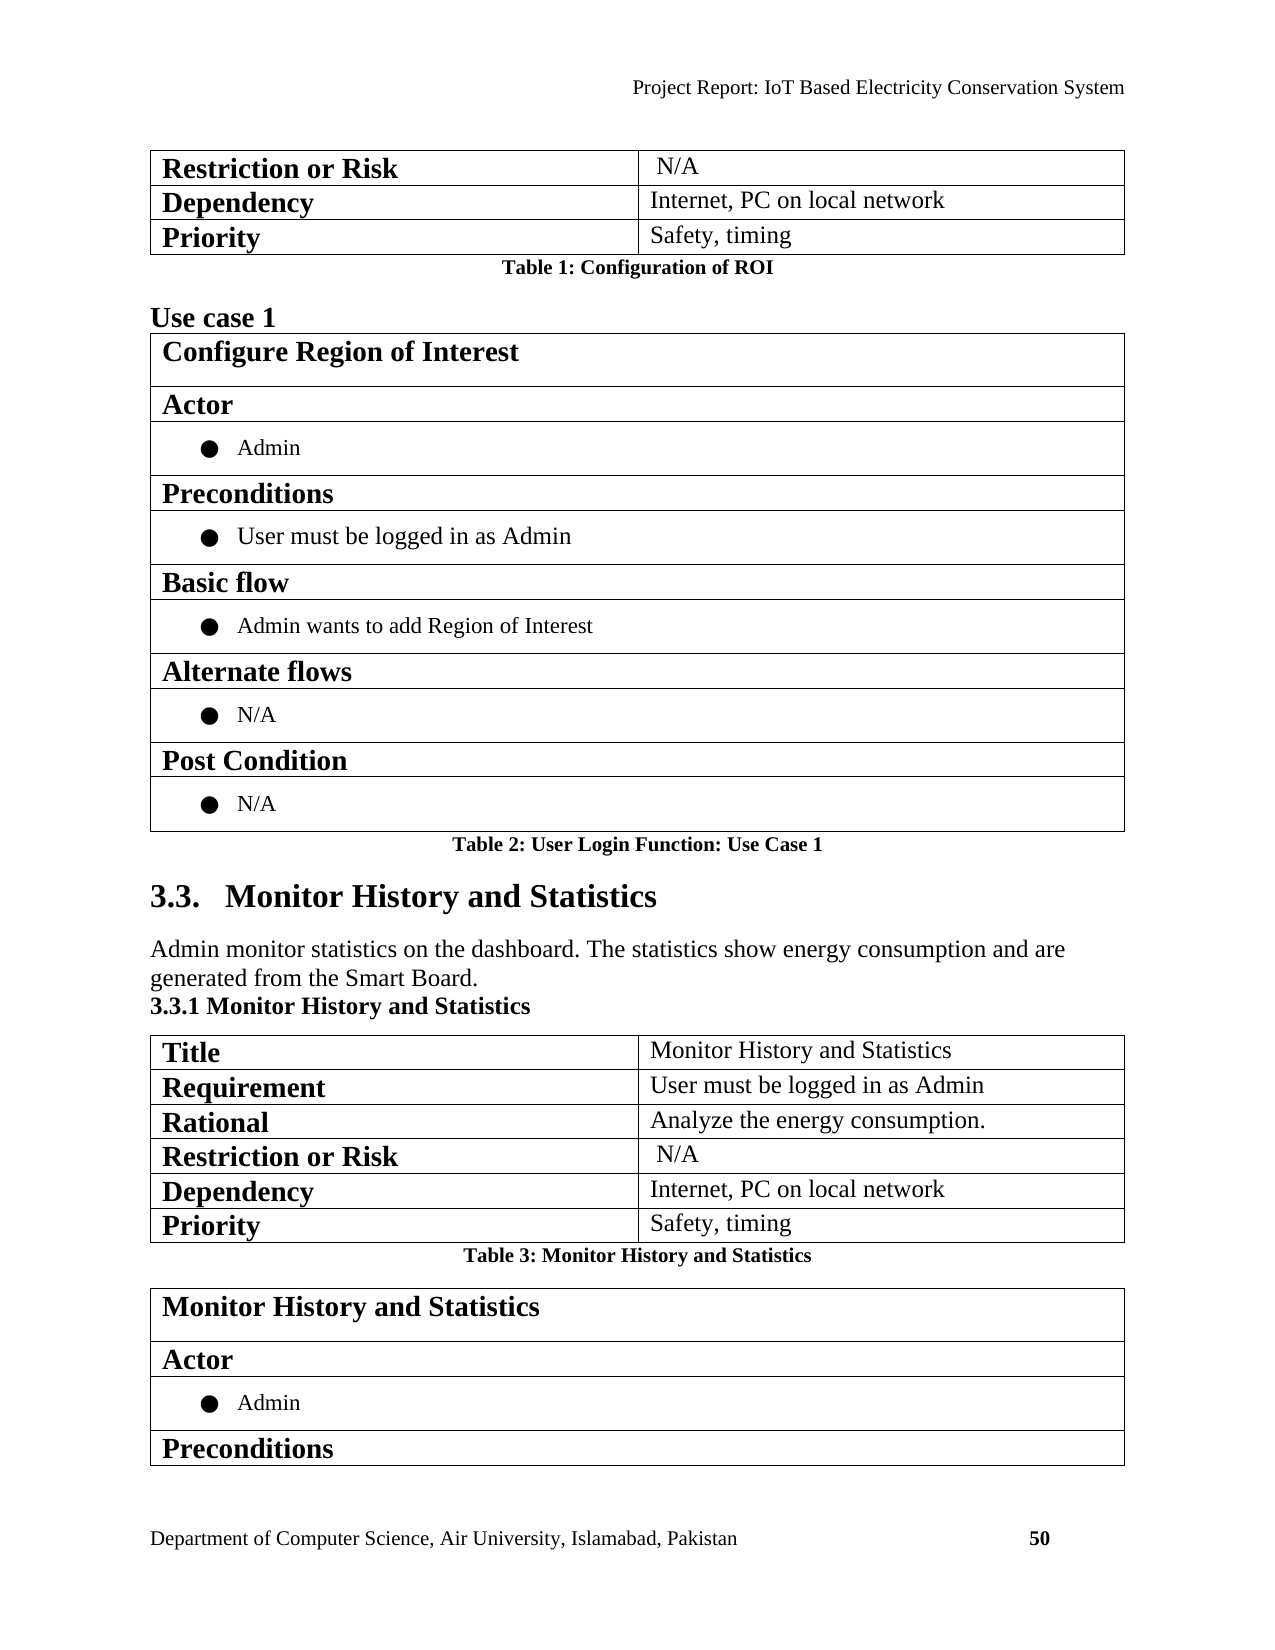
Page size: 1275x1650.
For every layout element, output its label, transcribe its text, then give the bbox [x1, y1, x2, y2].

table_cell Restriction or Risk [151, 1139, 638, 1173]
table_cell Internet, PC on local network [639, 1174, 1124, 1207]
text Table 2: User Login Function: Use Case 1 [150, 832, 1125, 856]
table_header Monitor History and Statistics [639, 1036, 1124, 1069]
subtitle 3.3.1 Monitor History and Statistics [150, 991, 1125, 1020]
table_header Monitor History and Statistics [151, 1289, 1124, 1341]
text Admin monitor statistics on the dashboard. The statistics show energy consumption and are generated from the Smart Board. [150, 934, 1125, 991]
table_cell Analyze the energy consumption. [639, 1105, 1124, 1138]
table_cell Admin [151, 1377, 1124, 1430]
table_cell N/A [639, 1139, 1124, 1173]
table_cell N/A [151, 777, 1124, 831]
table_header Title [151, 1036, 638, 1069]
table_cell N/A [151, 689, 1124, 742]
table_cell N/A [639, 151, 1124, 184]
table_cell Priority [151, 220, 638, 254]
table_cell Admin wants to add Region of Interest [151, 600, 1124, 653]
table_cell Actor [151, 387, 1124, 421]
table_cell Requirement [151, 1070, 638, 1104]
table_cell Dependency [151, 1174, 638, 1207]
table_cell Internet, PC on local network [639, 186, 1124, 219]
table_cell Rational [151, 1105, 638, 1138]
table_cell Preconditions [151, 476, 1124, 510]
table_cell User must be logged in as Admin [639, 1070, 1124, 1104]
table_cell Post Condition [151, 743, 1124, 776]
table_cell Preconditions [151, 1431, 1124, 1464]
table_cell Restriction or Risk [151, 151, 638, 184]
table_header Configure Region of Interest [151, 334, 1124, 386]
text Use case 1 [150, 300, 1125, 333]
table_cell Dependency [151, 186, 638, 219]
subtitle Monitor History and Statistics [150, 876, 1125, 915]
table_cell Priority [151, 1209, 638, 1242]
table_cell Admin [151, 422, 1124, 475]
table_cell Basic flow [151, 565, 1124, 598]
table_cell Safety, timing [639, 1209, 1124, 1242]
table_cell Actor [151, 1342, 1124, 1376]
table_cell Alternate flows [151, 654, 1124, 687]
table_cell Safety, timing [639, 220, 1124, 254]
text Table 3: Monitor History and Statistics [150, 1243, 1125, 1267]
table_cell User must be logged in as Admin [151, 511, 1124, 564]
text Table 1: Configuration of ROI [150, 255, 1125, 279]
